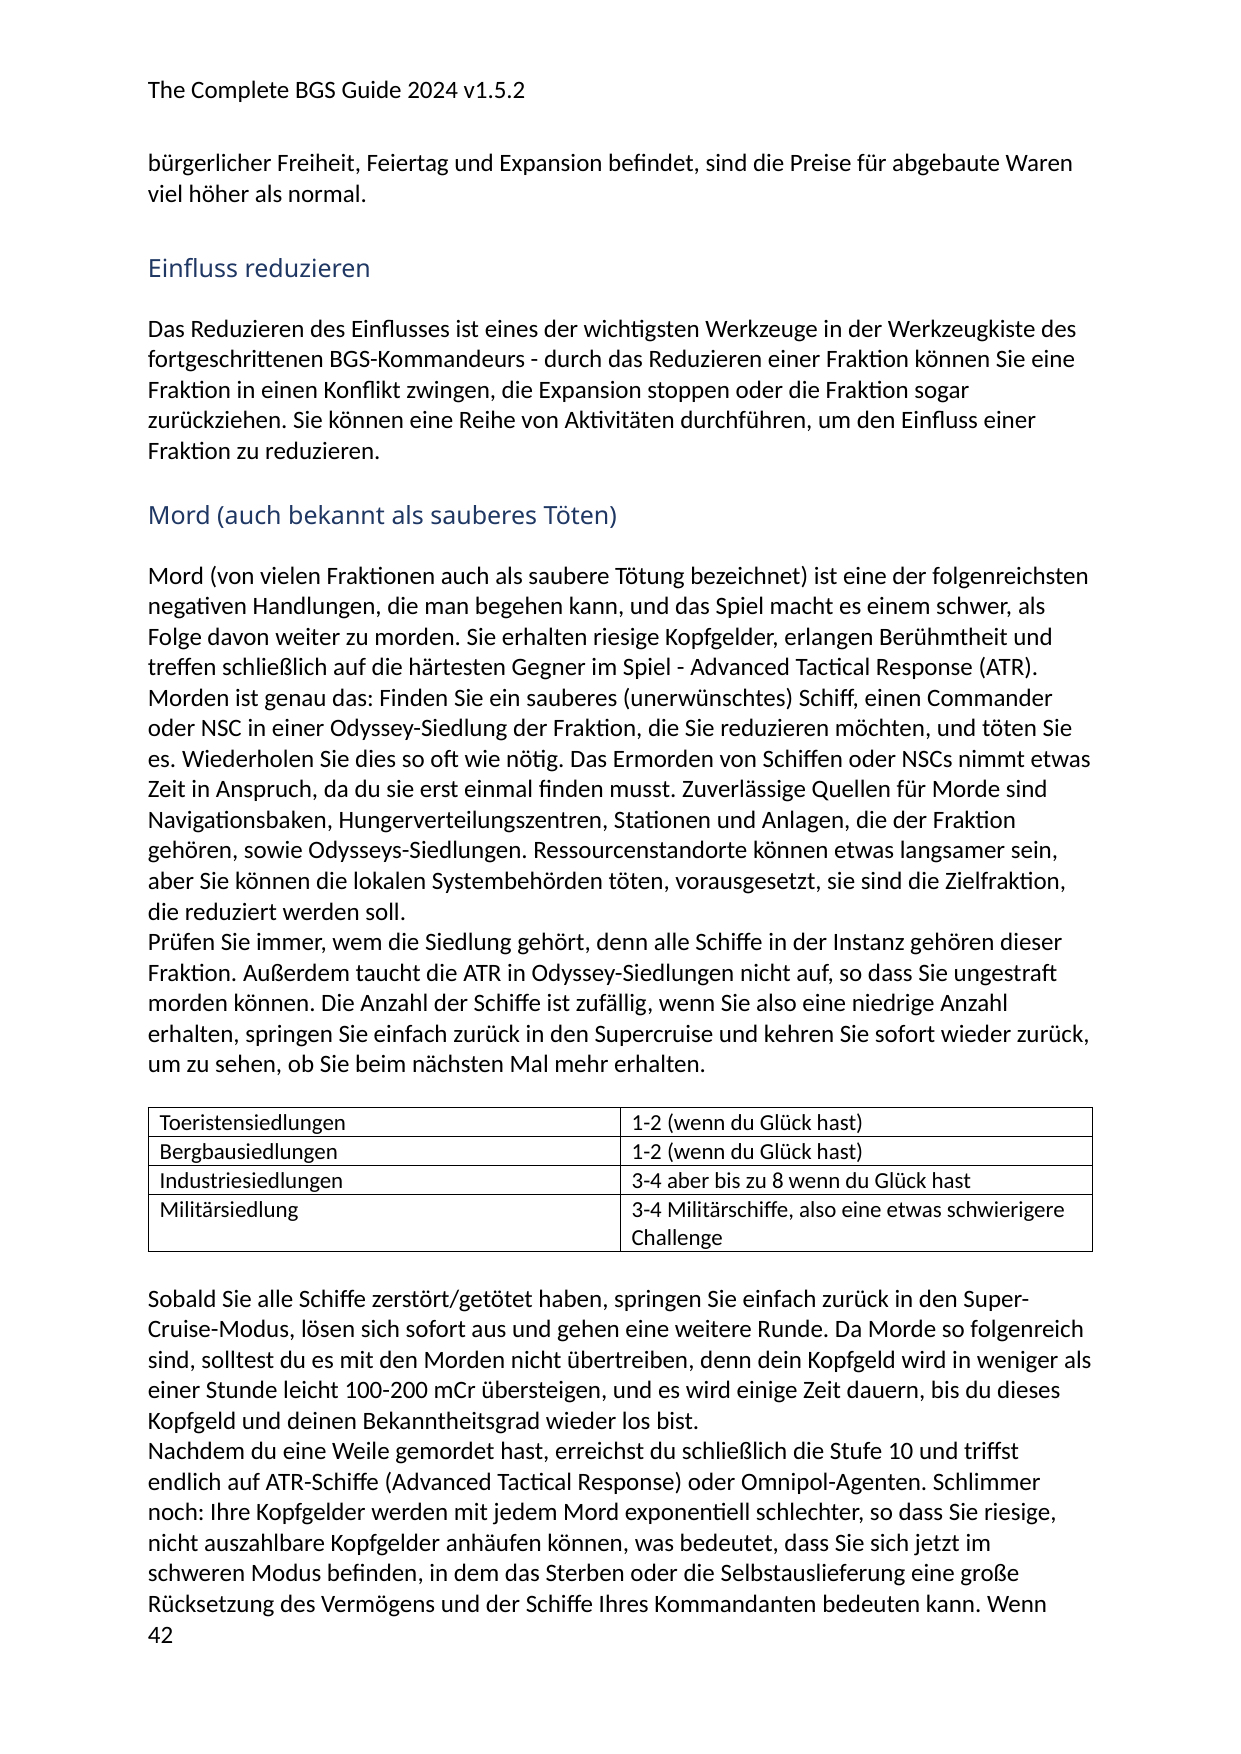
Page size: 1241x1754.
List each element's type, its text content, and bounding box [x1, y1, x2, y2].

text Prüfen Sie immer, wem die Siedlung gehört, denn alle Schiffe in der Instanz gehören dieser Fraktion. Außerdem taucht die ATR in Odyssey-Siedlungen nicht auf, so dass Sie ungestraft morden können. Die Anzahl der Schiffe ist zufällig, wenn Sie also eine niedrige Anzahl erhalten, springen Sie einfach zurück in den Supercruise und kehren Sie sofort wieder zurück, um zu sehen, ob Sie beim nächsten Mal mehr erhalten. [148, 926, 1093, 1079]
table_cell 3-4 aber bis zu 8 wenn du Glück hast [621, 1166, 1092, 1194]
table_header Toeristensiedlungen [149, 1108, 620, 1136]
subtitle Einfluss reduzieren [148, 251, 1093, 285]
text Morden ist genau das: Finden Sie ein sauberes (unerwünschtes) Schiff, einen Commander oder NSC in einer Odyssey-Siedlung der Fraktion, die Sie reduzieren möchten, und töten Sie es. Wiederholen Sie dies so oft wie nötig. Das Ermorden von Schiffen oder NSCs nimmt etwas Zeit in Anspruch, da du sie erst einmal finden musst. Zuverlässige Quellen für Morde sind Navigationsbaken, Hungerverteilungszentren, Stationen und Anlagen, die der Fraktion gehören, sowie Odysseys-Siedlungen. Ressourcenstandorte können etwas langsamer sein, aber Sie können die lokalen Systembehörden töten, vorausgesetzt, sie sind die Zielfraktion, die reduziert werden soll. [148, 682, 1093, 926]
subtitle Mord (auch bekannt als sauberes Töten) [148, 498, 1093, 532]
table_header 1-2 (wenn du Glück hast) [621, 1108, 1092, 1136]
text Mord (von vielen Fraktionen auch als saubere Tötung bezeichnet) ist eine der folgenreichsten negativen Handlungen, die man begehen kann, und das Spiel macht es einem schwer, als Folge davon weiter zu morden. Sie erhalten riesige Kopfgelder, erlangen Berühmtheit und treffen schließlich auf die härtesten Gegner im Spiel - Advanced Tactical Response (ATR). [148, 560, 1093, 682]
table_cell Militärsiedlung [149, 1195, 620, 1251]
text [148, 1435, 1093, 1618]
table_cell Bergbausiedlungen [149, 1137, 620, 1165]
table_cell 1-2 (wenn du Glück hast) [621, 1137, 1092, 1165]
table_cell Industriesiedlungen [149, 1166, 620, 1194]
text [148, 148, 1093, 209]
table_cell 3-4 Militärschiffe, also eine etwas schwierigere Challenge [621, 1195, 1092, 1251]
text Sobald Sie alle Schiffe zerstört/getötet haben, springen Sie einfach zurück in den Super-Cruise-Modus, lösen sich sofort aus und gehen eine weitere Runde. Da Morde so folgenreich sind, solltest du es mit den Morden nicht übertreiben, denn dein Kopfgeld wird in weniger als einer Stunde leicht 100-200 mCr übersteigen, und es wird einige Zeit dauern, bis du dieses Kopfgeld und deinen Bekanntheitsgrad wieder los bist. [148, 1283, 1093, 1435]
text Das Reduzieren des Einflusses ist eines der wichtigsten Werkzeuge in der Werkzeugkiste des fortgeschrittenen BGS-Kommandeurs - durch das Reduzieren einer Fraktion können Sie eine Fraktion in einen Konflikt zwingen, die Expansion stoppen oder die Fraktion sogar zurückziehen. Sie können eine Reihe von Aktivitäten durchführen, um den Einfluss einer Fraktion zu reduzieren. [148, 313, 1093, 466]
